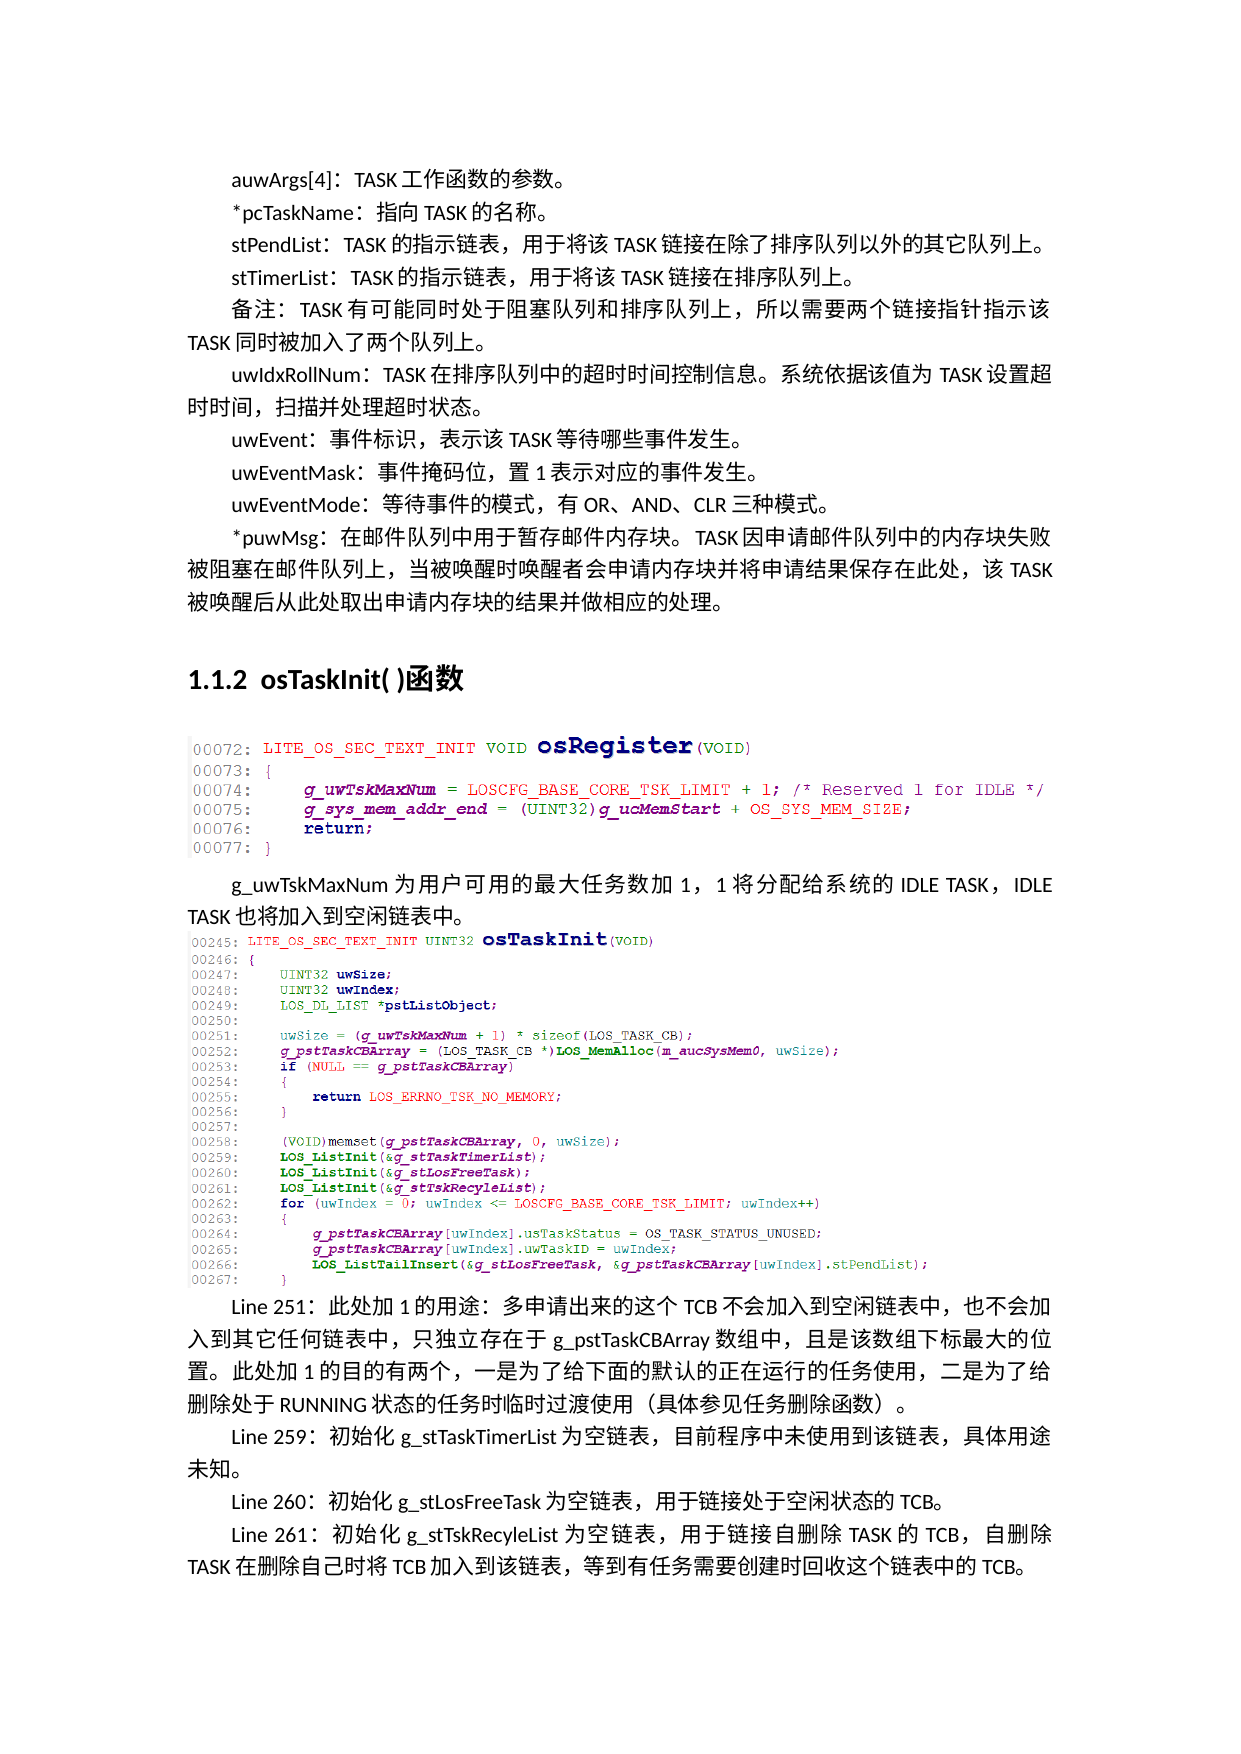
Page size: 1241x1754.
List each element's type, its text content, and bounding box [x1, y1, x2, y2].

text Line 260：初始化g_stLosFreeTask为空链表，用于链接处于空闲状态的TCB。 [187, 1484, 1053, 1516]
text uwEvent：事件标识，表示该TASK等待哪些事件发生。 [187, 422, 1053, 454]
text stTimerList：TASK的指示链表，用于将该TASK链接在排序队列上。 [187, 259, 1053, 292]
text g_uwTskMaxNum为用户可用的最大任务数加1，1将分配给系统的IDLE TASK，IDLE TASK也将加入到空闲链表中。 [187, 866, 1053, 931]
text uwEventMask：事件掩码位，置1表示对应的事件发生。 [187, 454, 1053, 487]
text *puwMsg：在邮件队列中用于暂存邮件内存块。TASK因申请邮件队列中的内存块失败被阻塞在邮件队列上，当被唤醒时唤醒者会申请内存块并将申请结果保存在此处，该TASK被唤醒后从此处取出申请内存块的结果并做相应的处理。 [187, 519, 1053, 617]
text 备注：TASK有可能同时处于阻塞队列和排序队列上，所以需要两个链接指针指示该TASK同时被加入了两个队列上。 [187, 292, 1053, 357]
text Line 261：初始化g_stTskRecyleList为空链表，用于链接自删除TASK的TCB，自删除TASK在删除自己时将TCB加入到该链表，等到有任务需要创建时回收这个链表中的TCB。 [187, 1516, 1053, 1581]
text stPendList：TASK的指示链表，用于将该TASK链接在除了排序队列以外的其它队列上。 [187, 227, 1053, 259]
picture [187, 736, 1053, 858]
text auwArgs[4]：TASK工作函数的参数。 [187, 162, 1053, 194]
text *pcTaskName：指向TASK的名称。 [187, 194, 1053, 227]
subtitle 1.1.2 osTaskInit( )函数 [187, 644, 1053, 709]
text Line 259：初始化g_stTaskTimerList为空链表，目前程序中未使用到该链表，具体用途未知。 [187, 1419, 1053, 1484]
list Line 251：此处加1的用途：多申请出来的这个TCB不会加入到空闲链表中，也不会加入到其它任何链表中，只独立存在于g_pstTaskCBArray数组中，且是该数组下标最大的位置。此处加1的目的有两个，一是为了给下面的默认的正在运行的任务使用，二是为了给删除处于RUNNING状态的任务时临时过渡使用（具体参见任务删除函数）。 [187, 1289, 1053, 1419]
text uwEventMode：等待事件的模式，有OR、AND、CLR三种模式。 [187, 487, 1053, 519]
picture [187, 931, 1053, 1288]
text uwIdxRollNum：TASK在排序队列中的超时时间控制信息。系统依据该值为TASK设置超时时间，扫描并处理超时状态。 [187, 357, 1053, 422]
